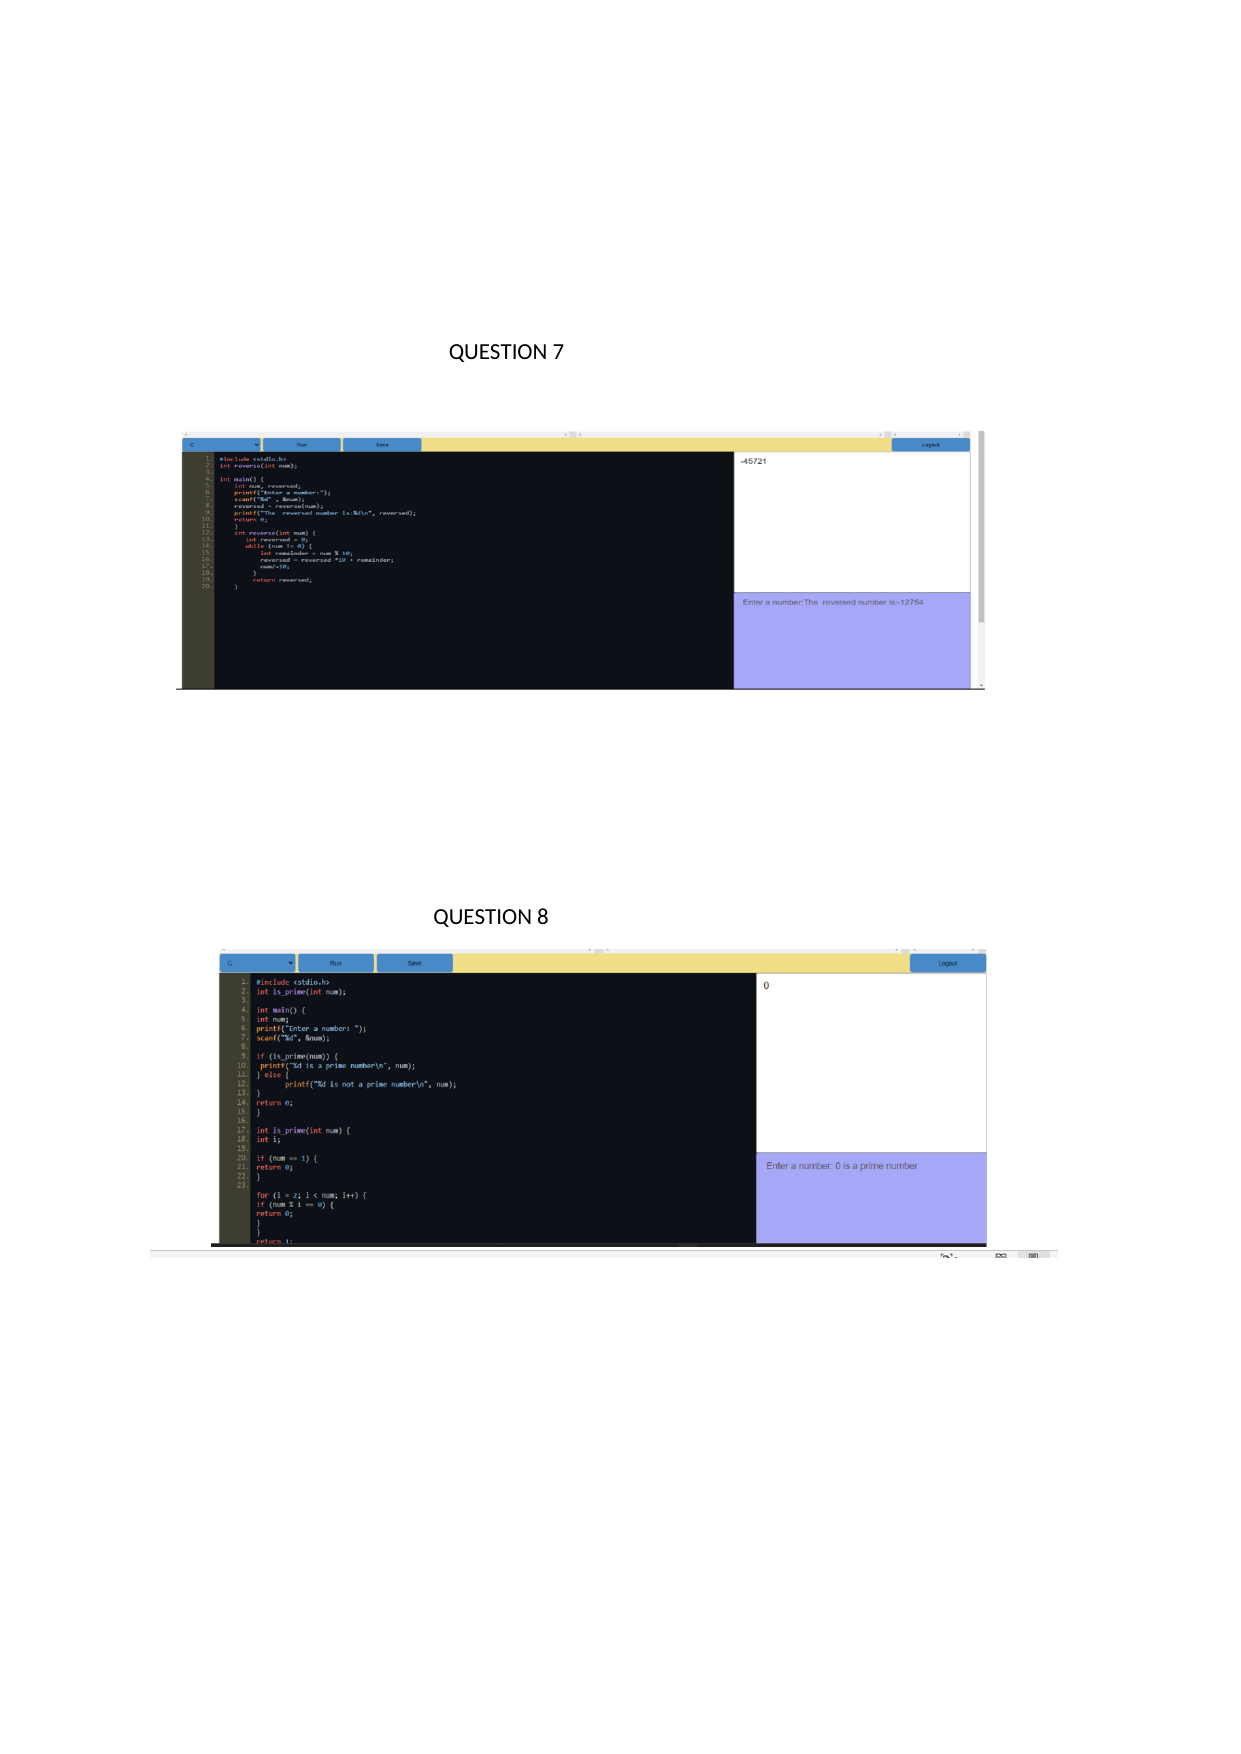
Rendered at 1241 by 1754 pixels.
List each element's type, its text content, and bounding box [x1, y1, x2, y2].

text QUESTION 8 [150, 902, 1090, 930]
text QUESTION 7 [150, 337, 1090, 366]
picture [150, 949, 1058, 1258]
picture [150, 431, 1032, 697]
